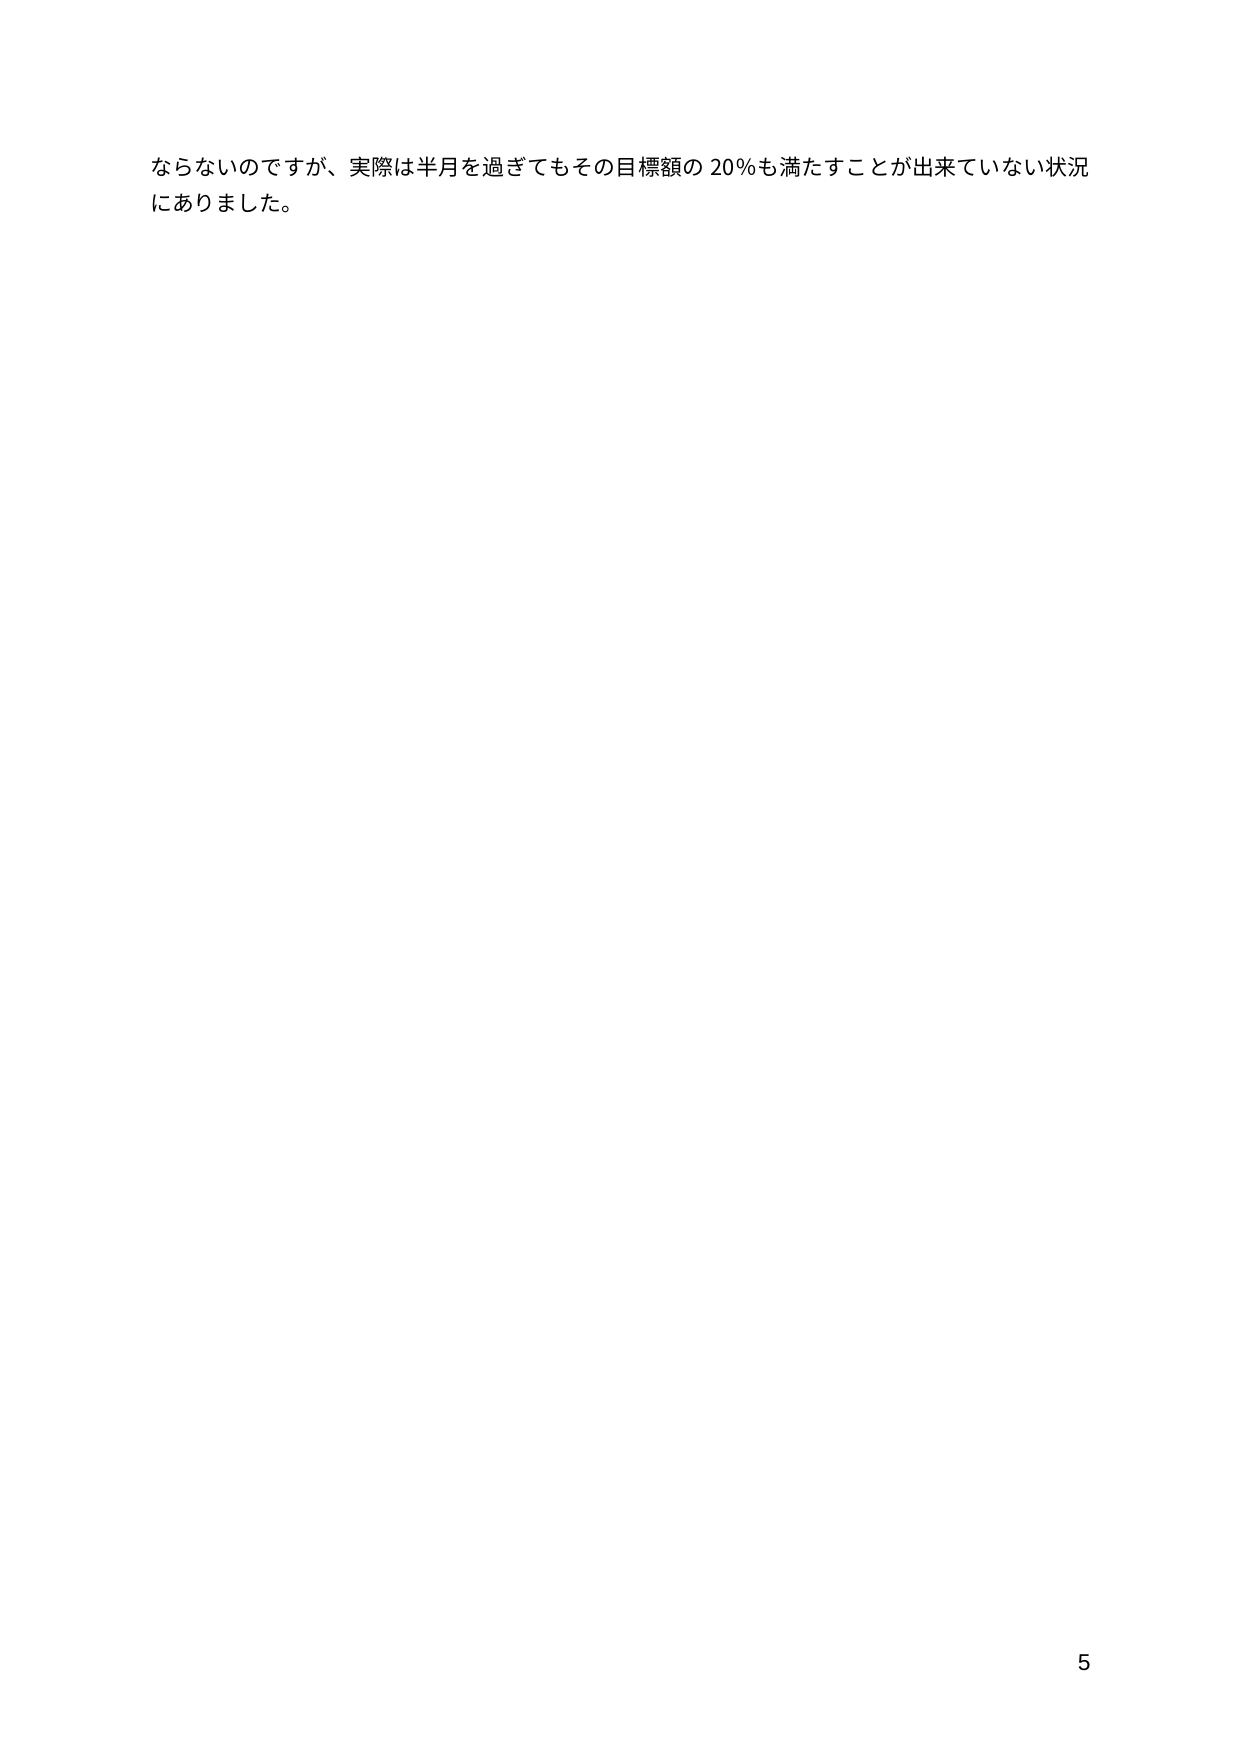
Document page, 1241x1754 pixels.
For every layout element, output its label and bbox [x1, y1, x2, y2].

text [150, 150, 1090, 218]
